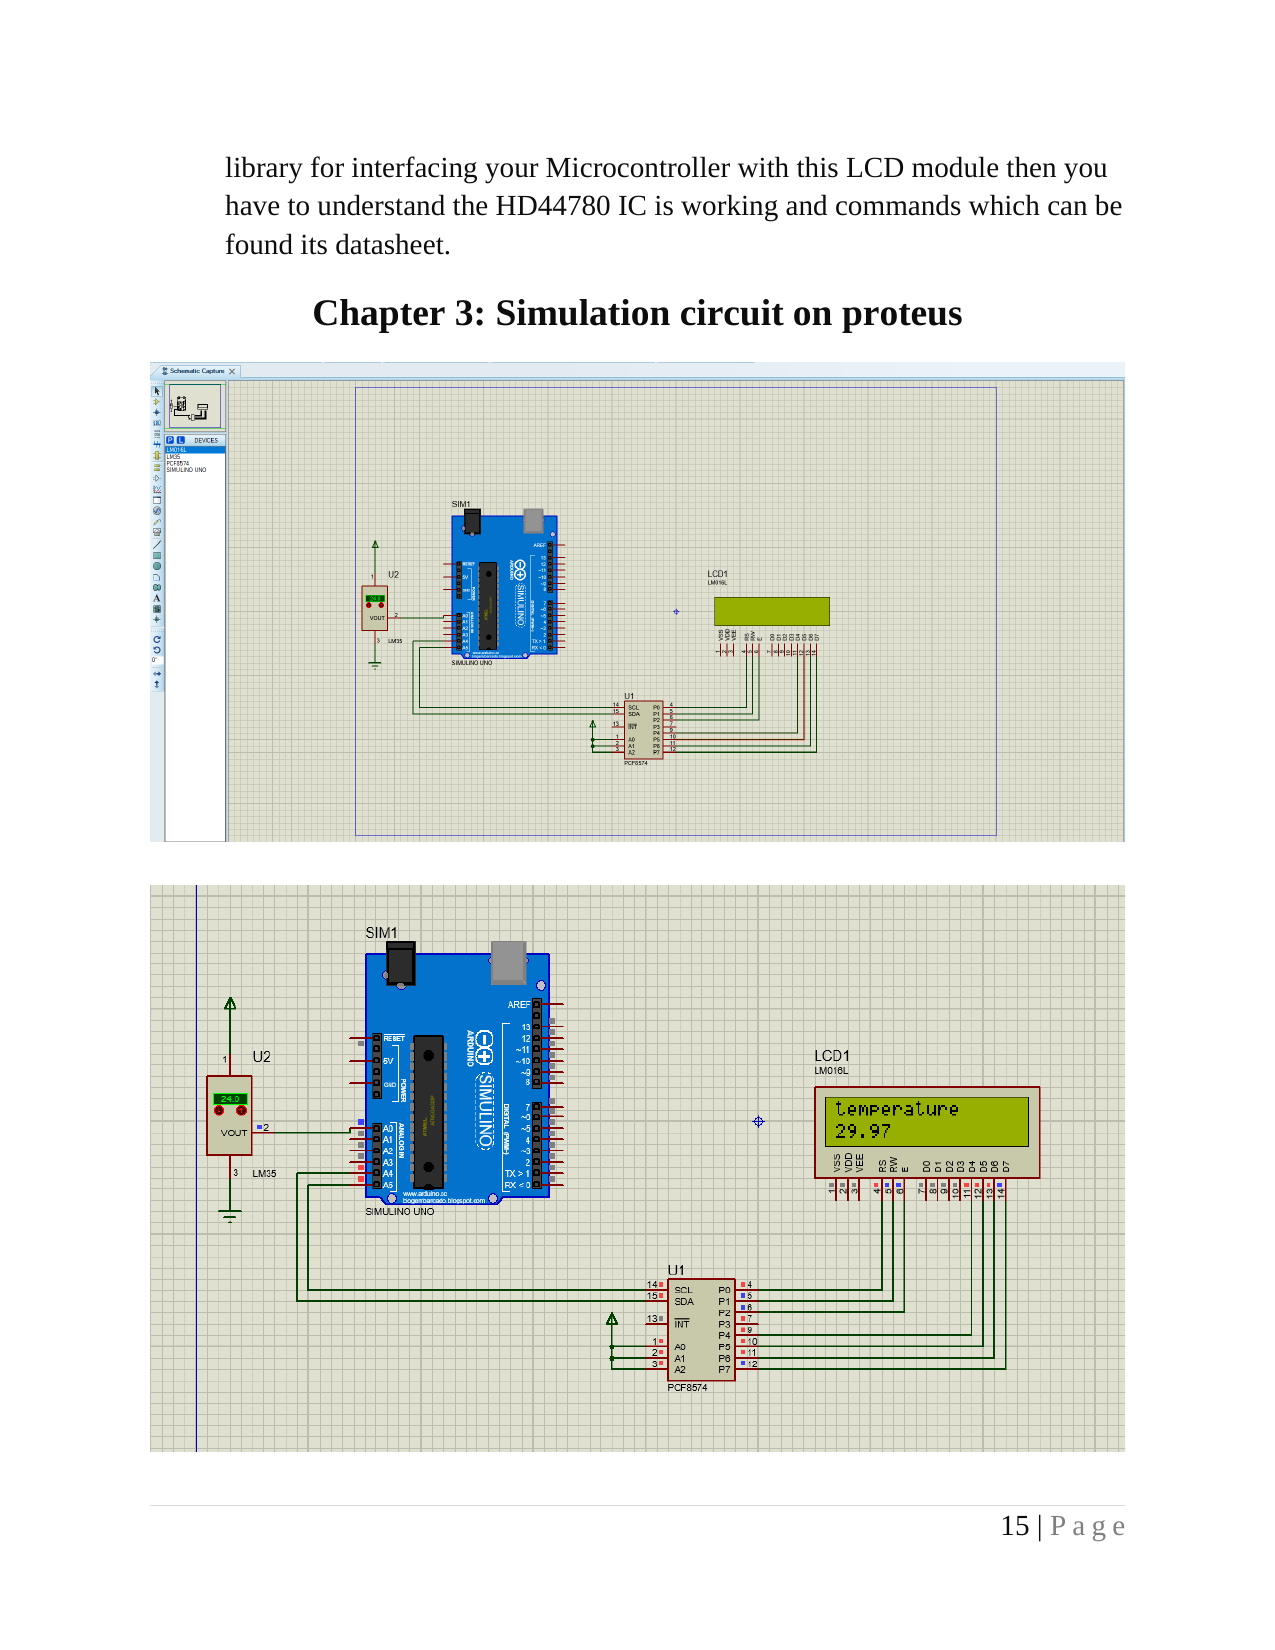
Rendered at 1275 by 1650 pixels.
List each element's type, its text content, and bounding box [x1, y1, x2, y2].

subtitle Chapter 3: Simulation circuit on proteus [150, 291, 1125, 334]
picture [150, 885, 1125, 1452]
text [225, 150, 1125, 261]
picture [150, 362, 1125, 842]
